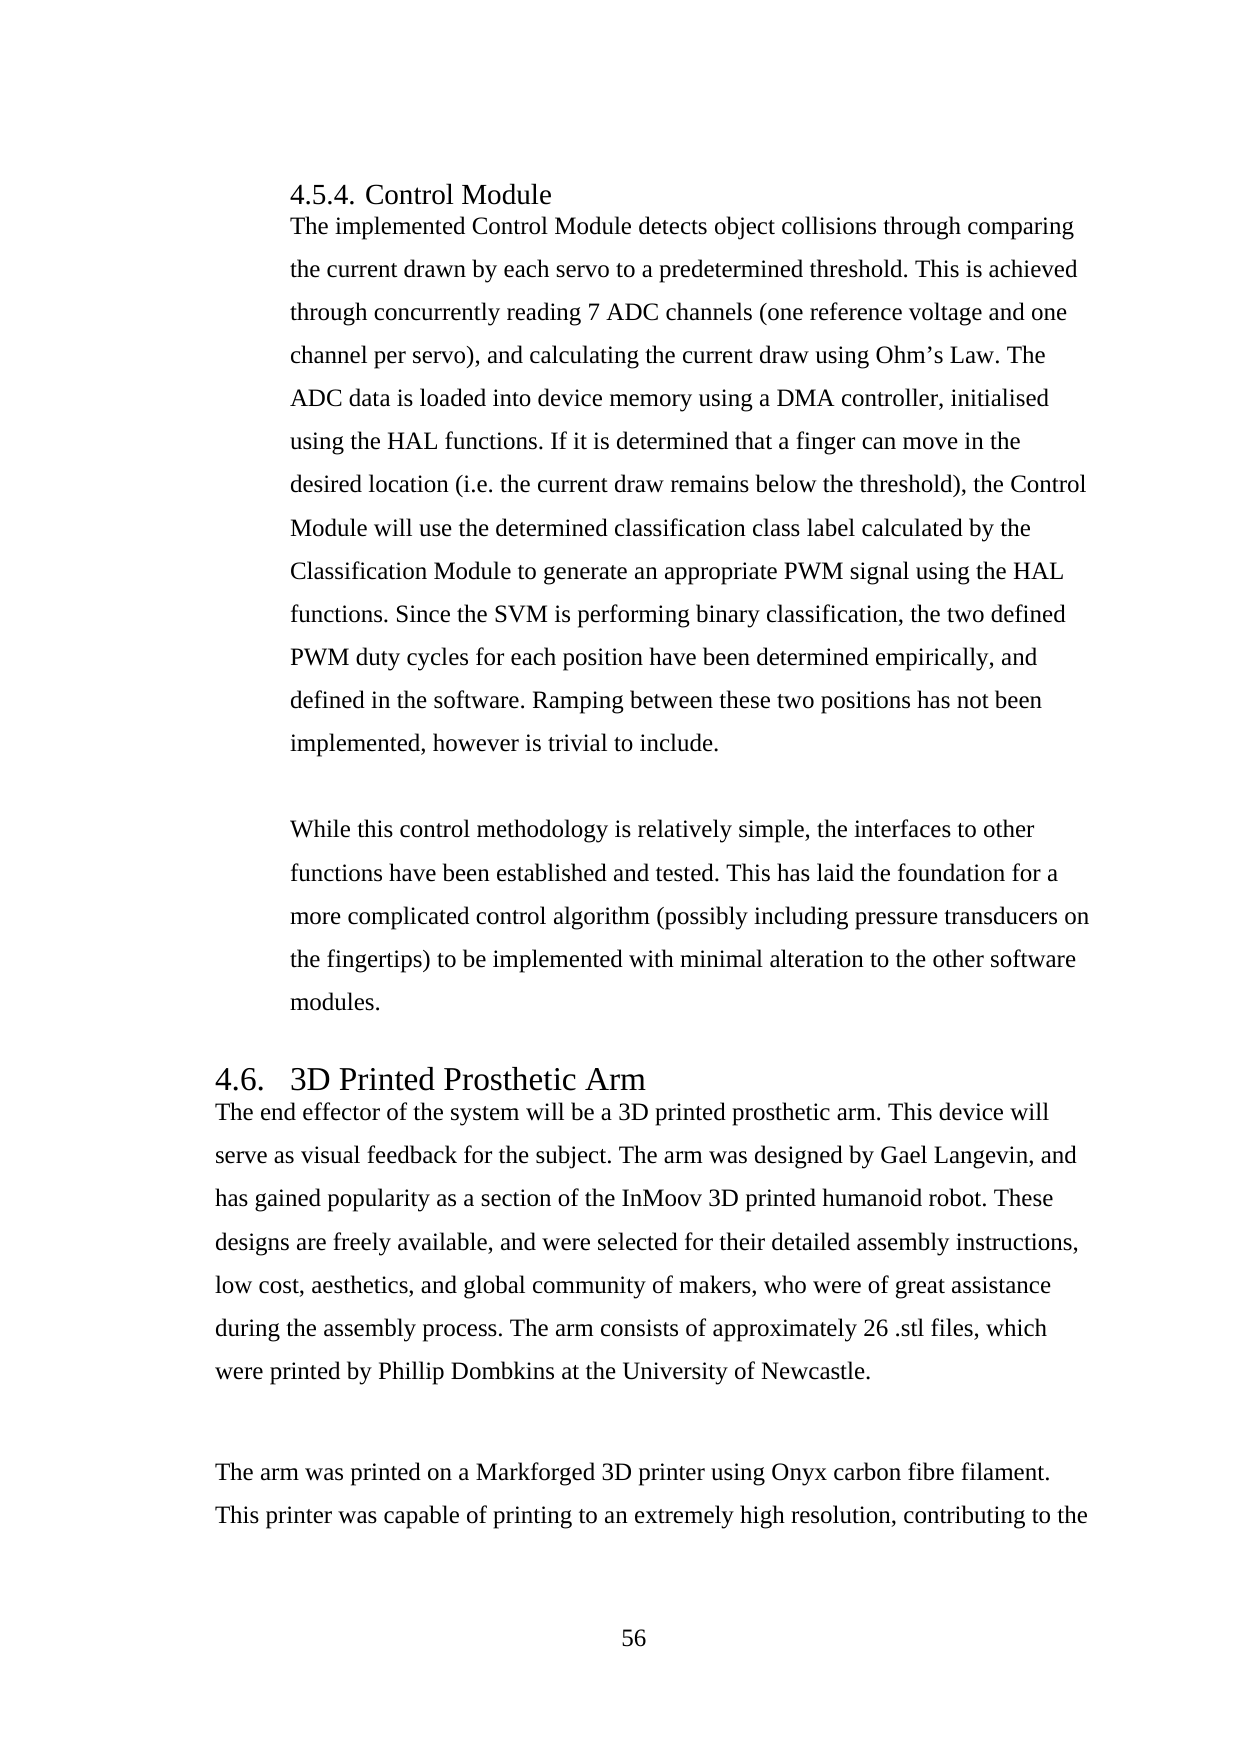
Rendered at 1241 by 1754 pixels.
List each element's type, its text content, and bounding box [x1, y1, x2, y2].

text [215, 1457, 1090, 1528]
text The end effector of the system will be a 3D printed prosthetic arm. This device will serve as visual feedback for the subject. The arm was designed by Gael Langevin, and has gained popularity as a section of the InMoov 3D printed humanoid robot. These designs are freely available, and were selected for their detailed assembly instructions, low cost, aesthetics, and global community of makers, who were of great assistance during the assembly process. The arm consists of approximately 26 .stl files, which were printed by Phillip Dombkins at the University of Newcastle. [215, 1097, 1090, 1385]
subtitle 3D Printed Prosthetic Arm [215, 1059, 1090, 1097]
subtitle Control Module [290, 177, 1090, 211]
text The implemented Control Module detects object collisions through comparing the current drawn by each servo to a predetermined threshold. This is achieved through concurrently reading 7 ADC channels (one reference voltage and one channel per servo), and calculating the current draw using Ohm’s Law. The ADC data is loaded into device memory using a DMA controller, initialised using the HAL functions. If it is determined that a finger can move in the desired location (i.e. the current draw remains below the threshold), the Control Module will use the determined classification class label calculated by the Classification Module to generate an appropriate PWM signal using the HAL functions. Since the SVM is performing binary classification, the two defined PWM duty cycles for each position have been determined empirically, and defined in the software. Ramping between these two positions has not been implemented, however is trivial to include. While this control methodology is relatively simple, the interfaces to other functions have been established and tested. This has laid the foundation for a more complicated control algorithm (possibly including pressure transducers on the fingertips) to be implemented with minimal alteration to the other software modules. [290, 211, 1090, 1016]
